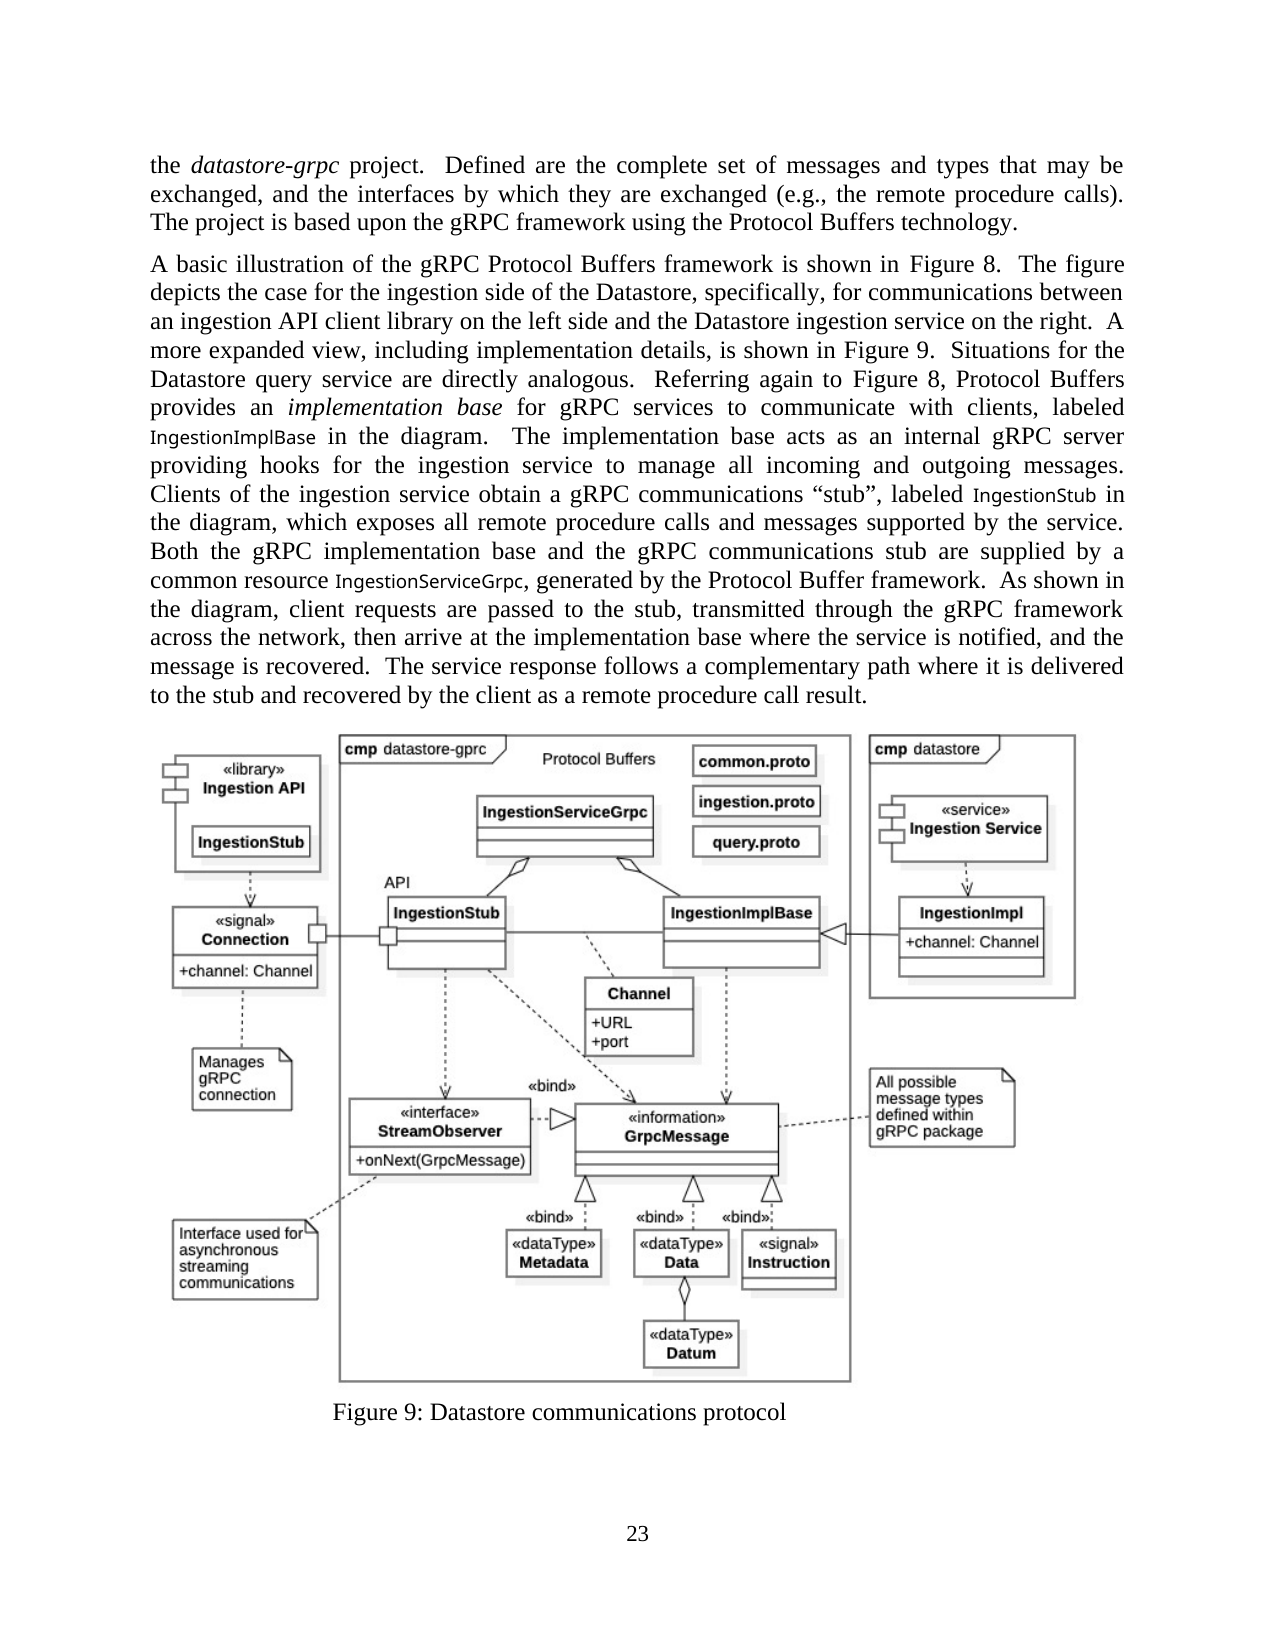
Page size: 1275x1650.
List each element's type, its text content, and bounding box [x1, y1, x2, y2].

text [150, 150, 1125, 236]
text A basic illustration of the gRPC Protocol Buffers framework is shown in Figure 8. The figure depicts the case for the ingestion side of the Datastore, specifically, for communications between an ingestion API client library on the left side and the Datastore ingestion service on the right. A more expanded view, including implementation details, is shown in Figure 9. Situations for the Datastore query service are directly analogous. Referring again to Figure 8, Protocol Buffers provides an implementation base for gRPC services to communicate with clients, labeled IngestionImplBase in the diagram. The implementation base acts as an internal gRPC server providing hooks for the ingestion service to manage all incoming and outgoing messages. Clients of the ingestion service obtain a gRPC communications “stub”, labeled IngestionStub in the diagram, which exposes all remote procedure calls and messages supported by the service. Both the gRPC implementation base and the gRPC communications stub are supplied by a common resource IngestionServiceGrpc, generated by the Protocol Buffer framework. As shown in the diagram, client requests are passed to the stub, transmitted through the gRPC framework across the network, then arrive at the implementation base where the service is notified, and the message is recovered. The service response follows a complementary path where it is delivered to the stub and recovered by the client as a remote procedure call result. [150, 249, 1125, 709]
picture [151, 723, 1124, 1432]
